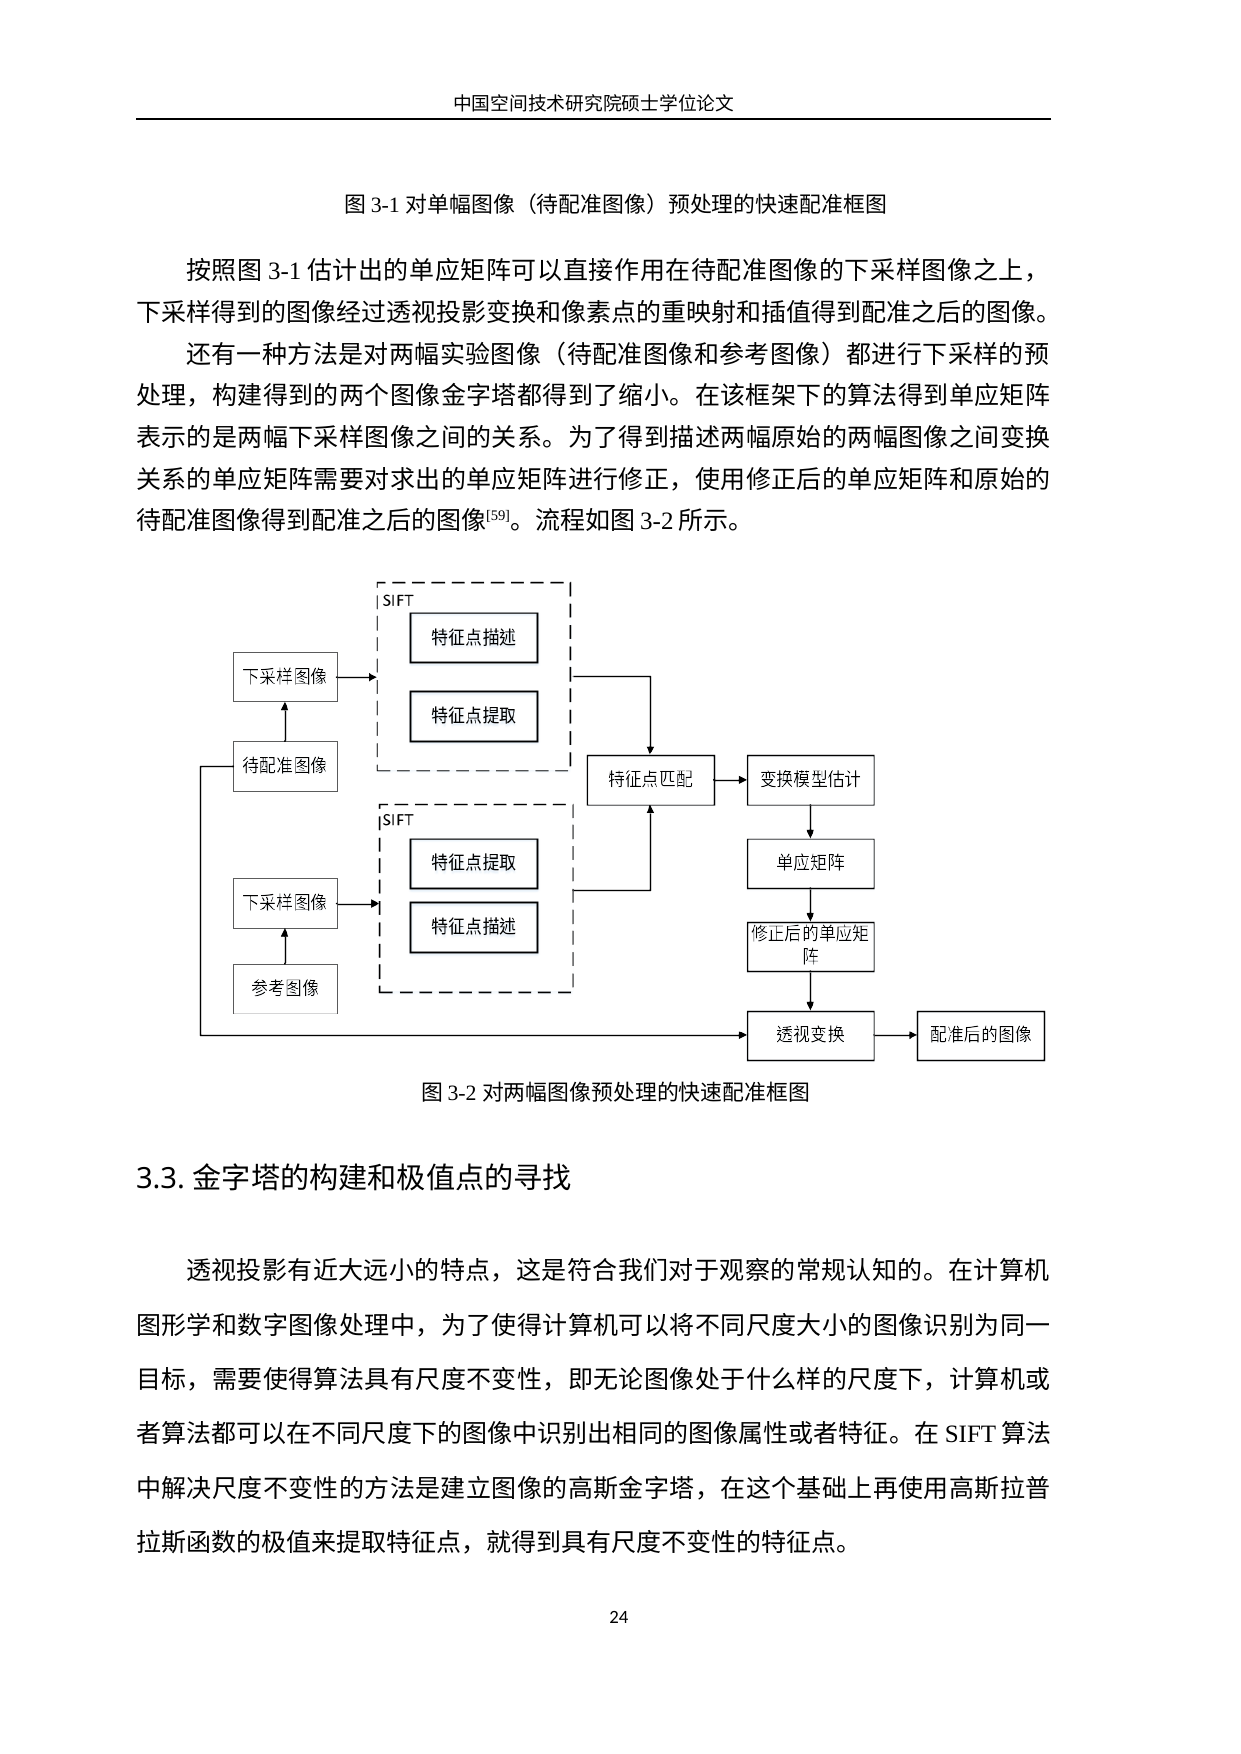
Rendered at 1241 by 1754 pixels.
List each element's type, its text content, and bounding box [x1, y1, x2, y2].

subtitle 图3-2 对两幅图像预处理的快速配准框图 [136, 1080, 1051, 1105]
subtitle 图3-1 对单幅图像（待配准图像）预处理的快速配准框图 [136, 192, 1051, 217]
text 按照图3-1估计出的单应矩阵可以直接作用在待配准图像的下采样图像之上，下采样得到的图像经过透视投影变换和像素点的重映射和插值得到配准之后的图像。 [136, 246, 1051, 330]
text 透视投影有近大远小的特点，这是符合我们对于观察的常规认知的。在计算机图形学和数字图像处理中，为了使得计算机可以将不同尺度大小的图像识别为同一目标，需要使得算法具有尺度不变性，即无论图像处于什么样的尺度下，计算机或者算法都可以在不同尺度下的图像中识别出相同的图像属性或者特征。在SIFT算法中解决尺度不变性的方法是建立图像的高斯金字塔，在这个基础上再使用高斯拉普拉斯函数的极值来提取特征点，就得到具有尺度不变性的特征点。 [136, 1251, 1051, 1559]
subtitle 3.3. 金字塔的构建和极值点的寻找 [136, 1155, 1051, 1197]
text 还有一种方法是对两幅实验图像（待配准图像和参考图像）都进行下采样的预处理，构建得到的两个图像金字塔都得到了缩小。在该框架下的算法得到单应矩阵表示的是两幅下采样图像之间的关系。为了得到描述两幅原始的两幅图像之间变换关系的单应矩阵需要对求出的单应矩阵进行修正，使用修正后的单应矩阵和原始的待配准图像得到配准之后的图像[59]。流程如图3-2所示。 [136, 330, 1051, 538]
